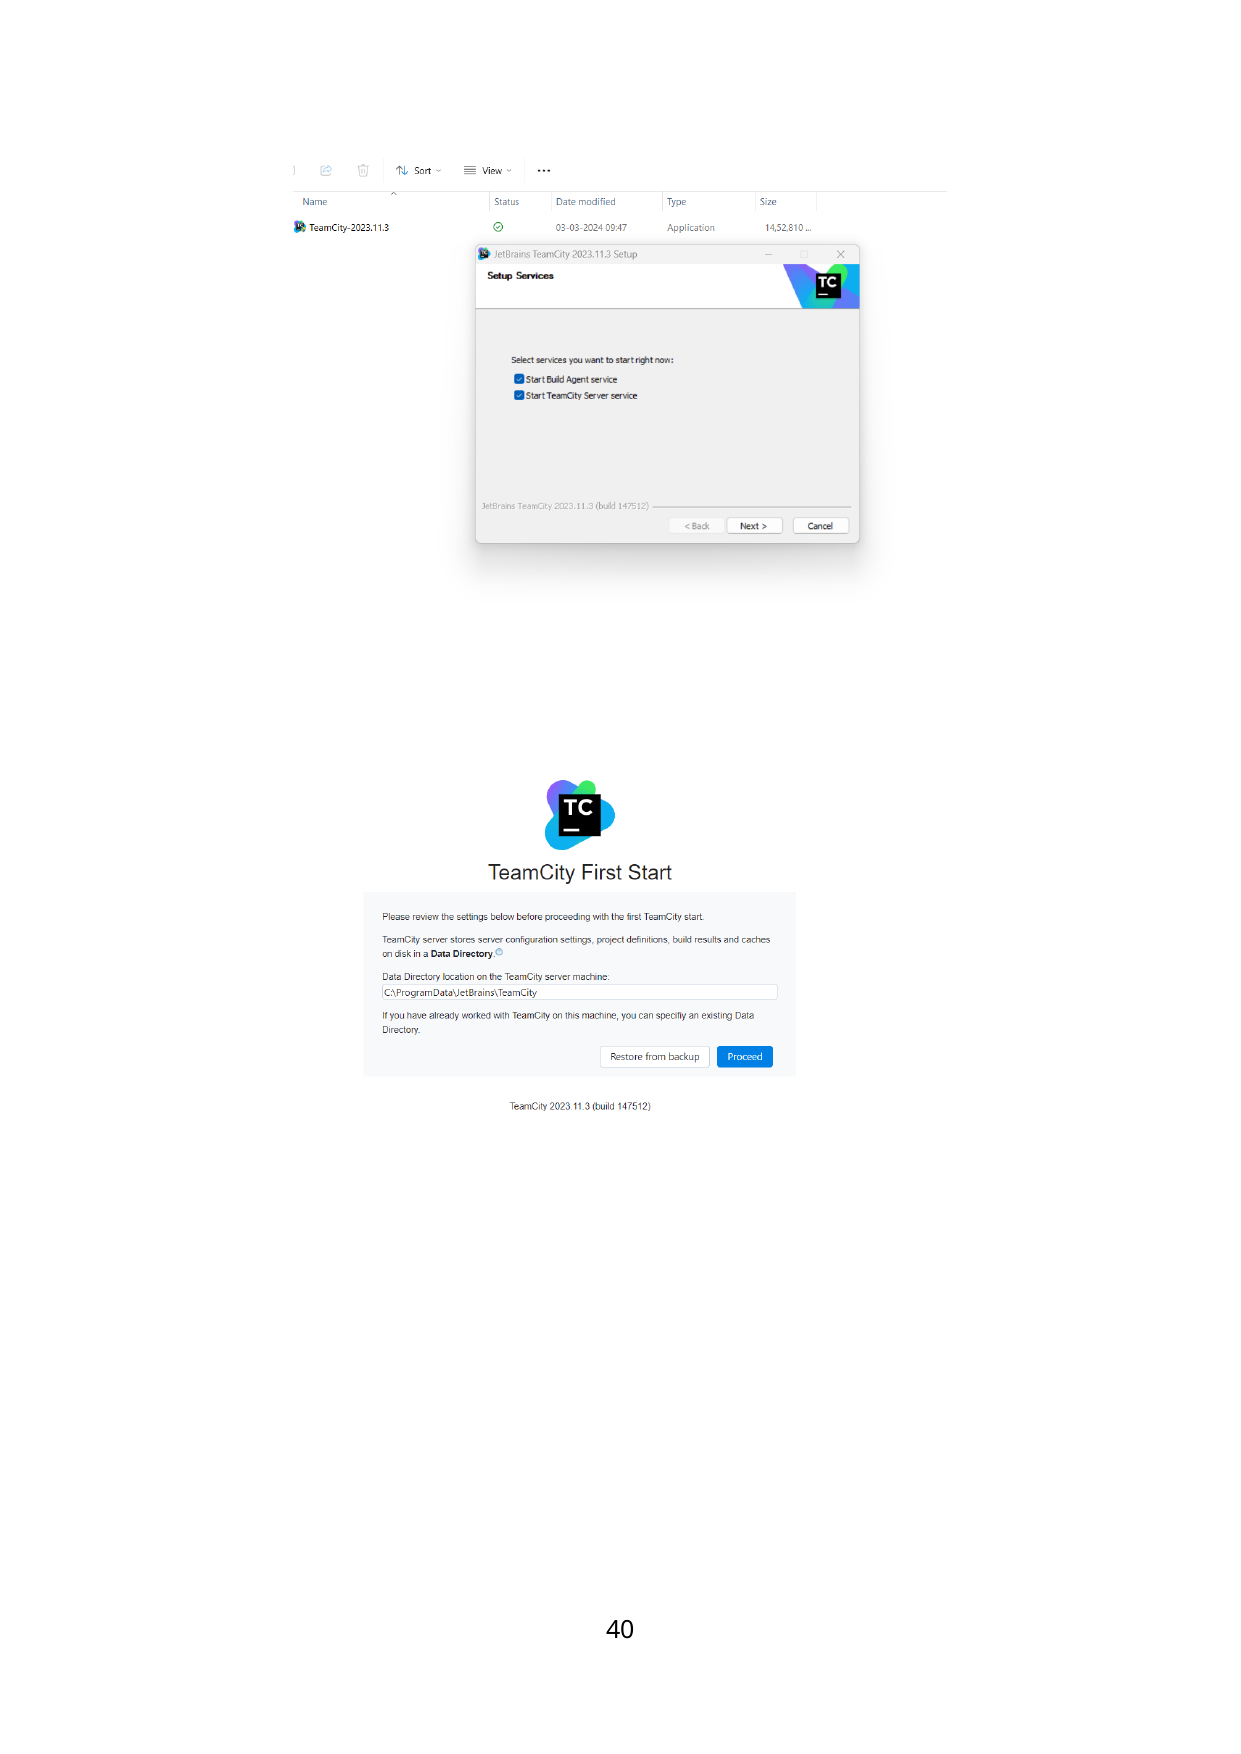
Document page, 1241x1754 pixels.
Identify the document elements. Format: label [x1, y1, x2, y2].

picture [293, 150, 948, 662]
picture [317, 718, 923, 1206]
